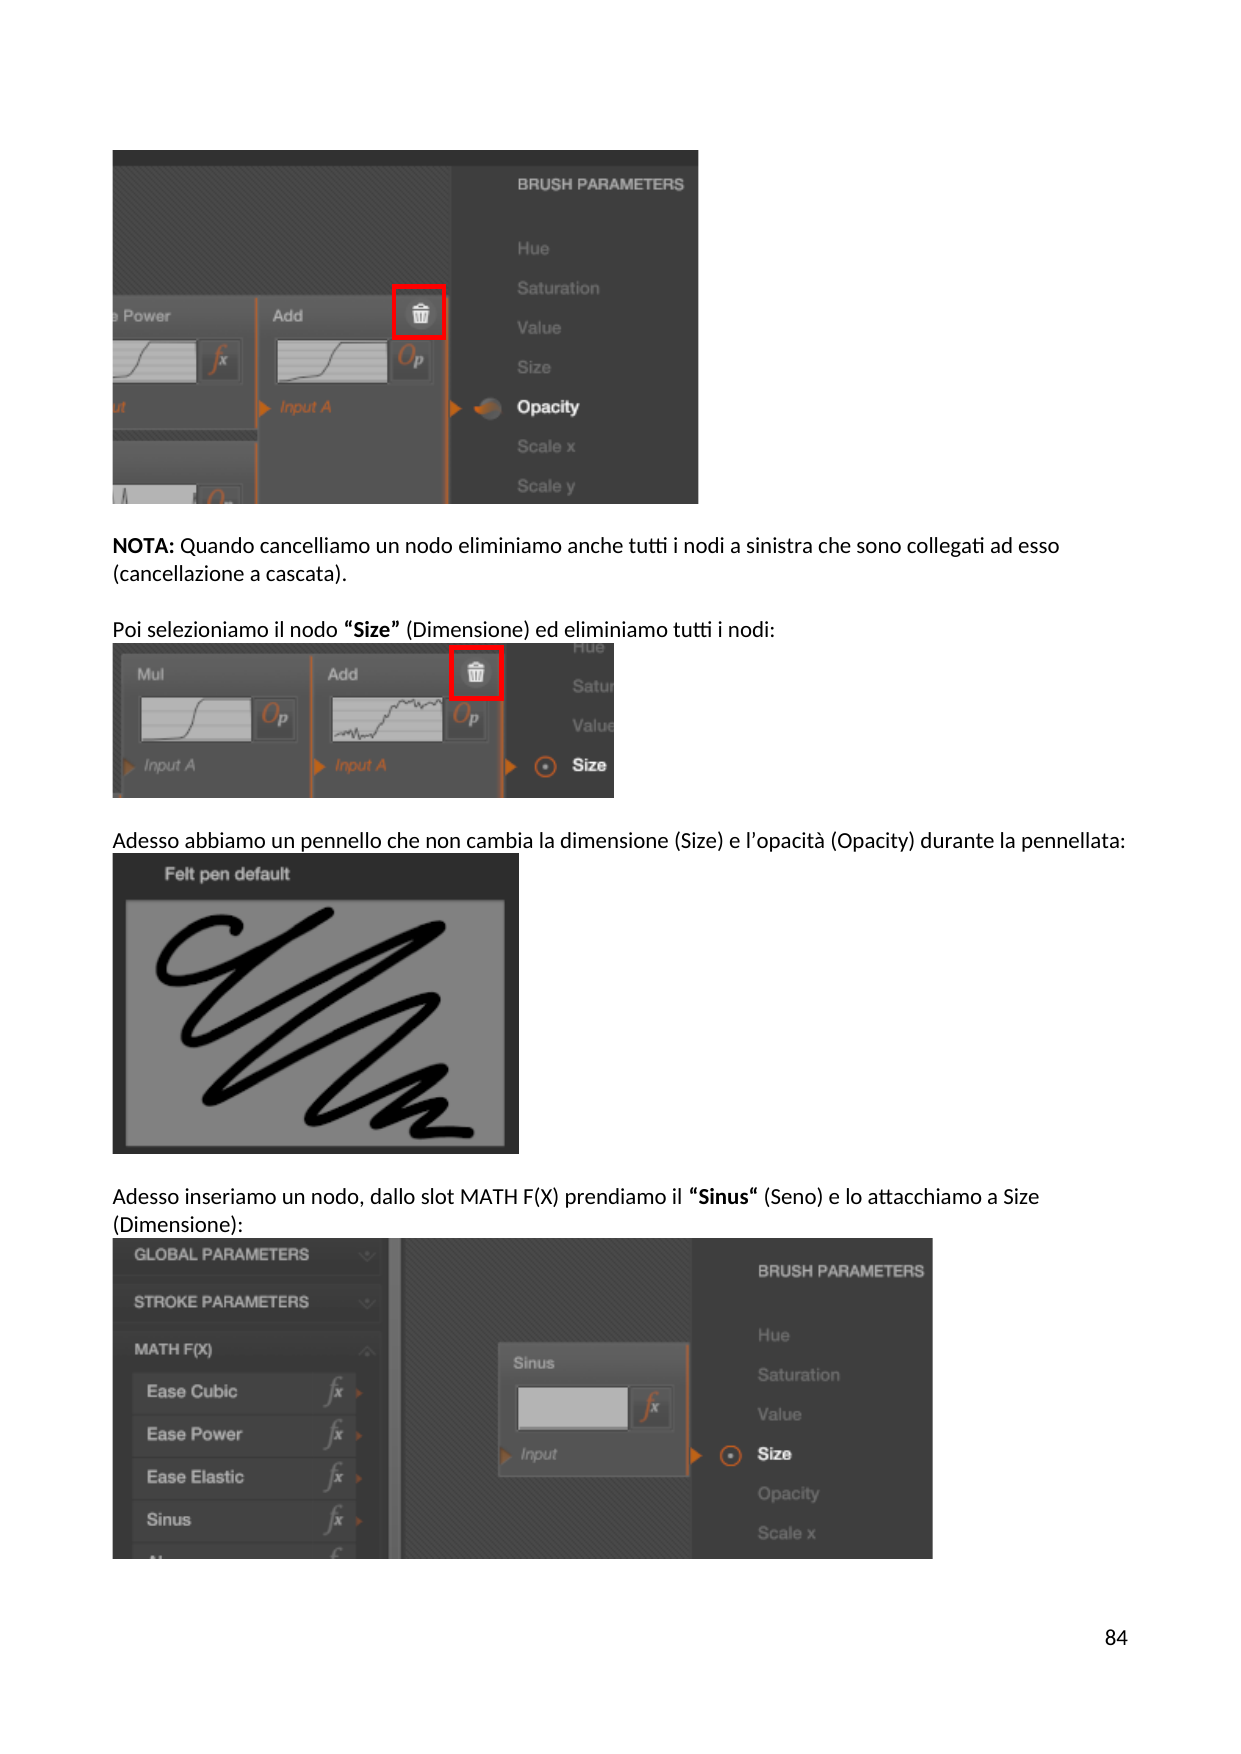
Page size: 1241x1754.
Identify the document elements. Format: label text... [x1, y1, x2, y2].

picture [112, 1238, 933, 1559]
picture [112, 150, 699, 504]
picture [112, 643, 614, 798]
picture [112, 853, 519, 1154]
text Adesso abbiamo un pennello che non cambia la dimensione (Size) e l’opacità (Opacity) durante la pennellata: [112, 826, 1128, 854]
text Poi selezioniamo il nodo “Size” (Dimensione) ed eliminiamo tutti i nodi: [112, 615, 1128, 643]
text NOTA: Quando cancelliamo un nodo eliminiamo anche tutti i nodi a sinistra che sono collegati ad esso (cancellazione a cascata). [112, 531, 1128, 587]
text Adesso inseriamo un nodo, dallo slot MATH F(X) prendiamo il “Sinus“ (Seno) e lo attacchiamo a Size (Dimensione): [112, 1182, 1128, 1238]
